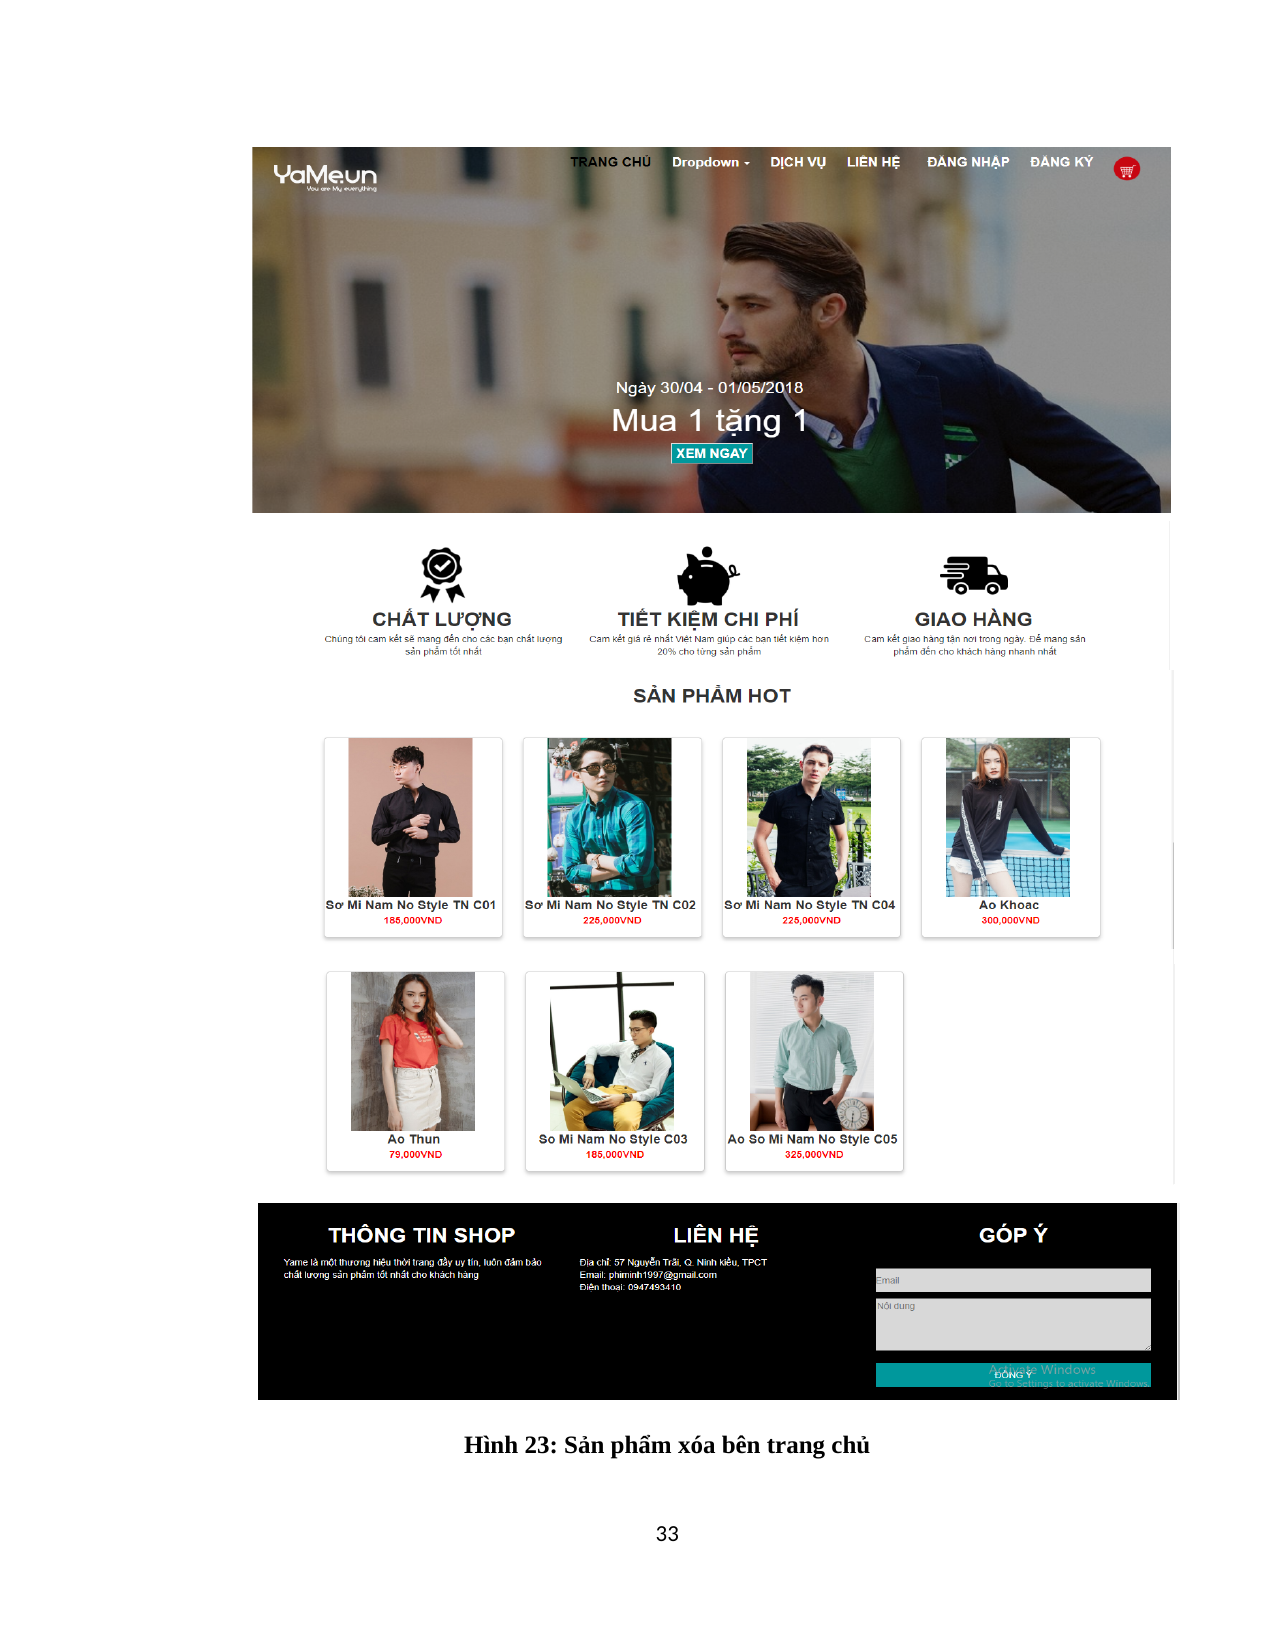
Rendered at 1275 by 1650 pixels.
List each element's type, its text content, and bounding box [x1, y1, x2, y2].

picture [252, 147, 1195, 1412]
text Hình 23: Sản phẩm xóa bên trang chủ [177, 1431, 1157, 1459]
